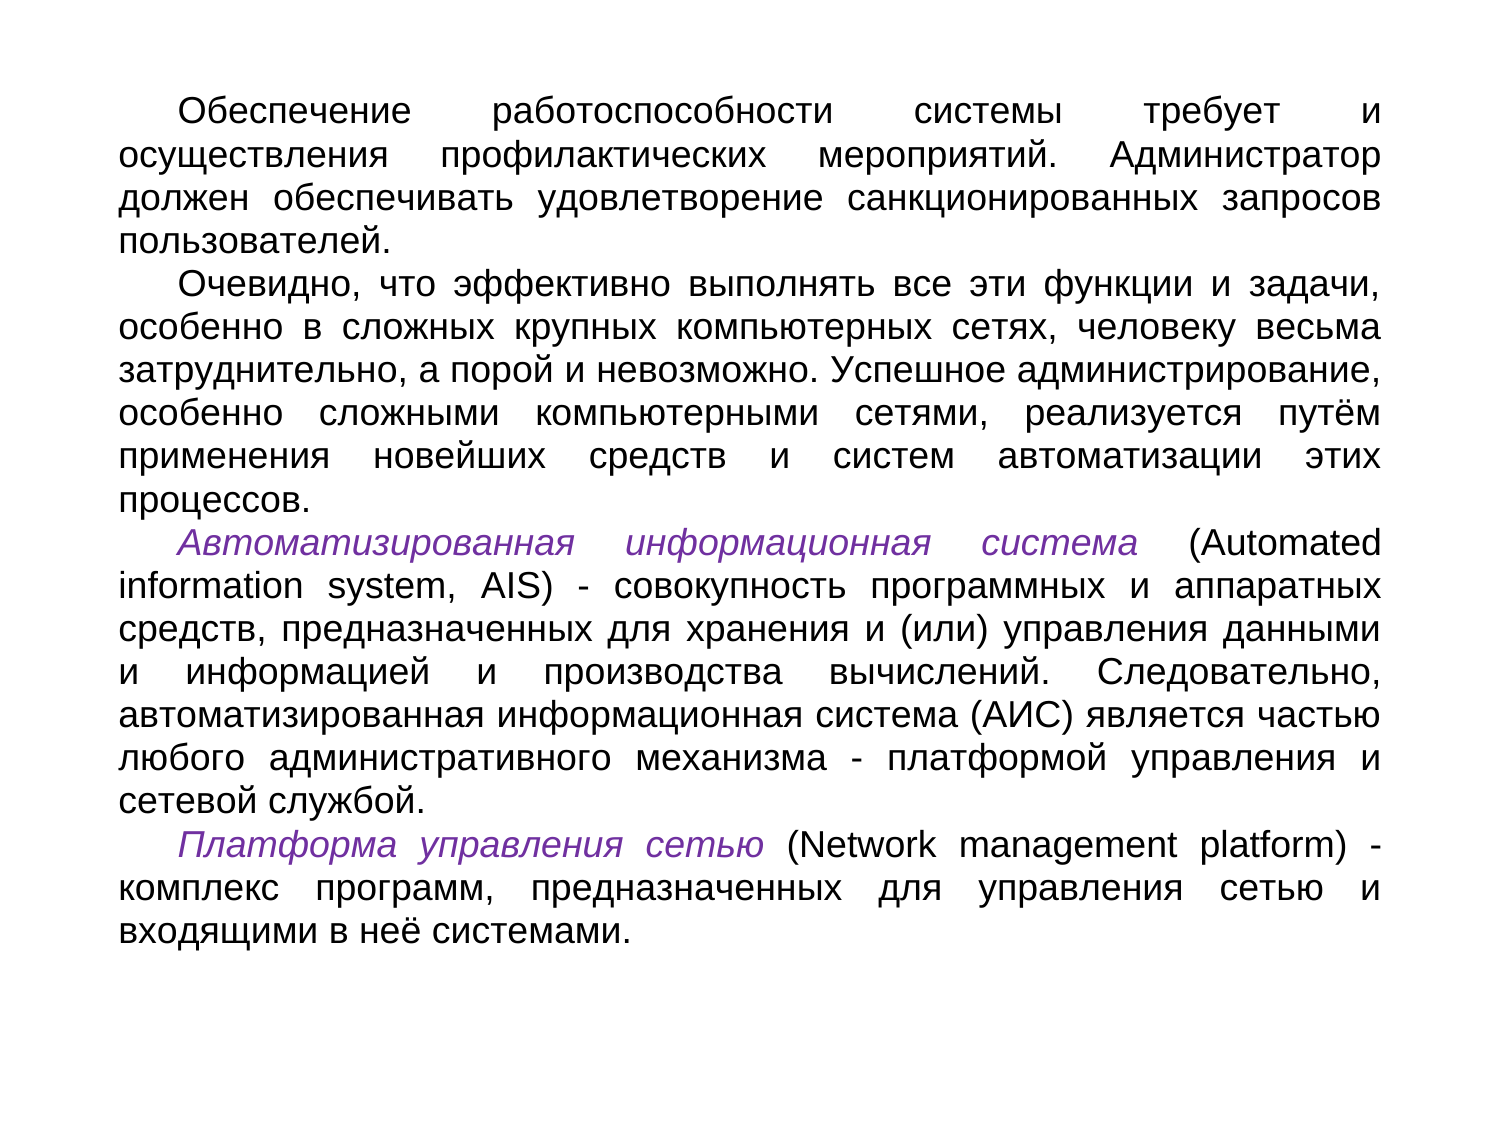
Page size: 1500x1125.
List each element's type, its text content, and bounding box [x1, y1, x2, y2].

text Платформа управления сетью (Network management platform) - комплекс программ, предназначенных для управления сетью и входящими в неё системами. [118, 822, 1382, 951]
text Очевидно, что эффективно выполнять все эти функции и задачи, особенно в сложных крупных компьютерных сетях, человеку весьма затруднительно, а порой и невозможно. Успешное администрирование, особенно сложными компьютерными сетями, реализуется путём применения новейших средств и систем автоматизации этих процессов. [118, 261, 1382, 520]
text Обеспечение работоспособности системы требует и осуществления профилактических мероприятий. Администратор должен обеспечивать удовлетворение санкционированных запросов пользователей. [118, 89, 1382, 261]
text Автоматизированная информационная система (Automated information system, AIS) - совокупность программных и аппаратных средств, предназначенных для хранения и (или) управления данными и информацией и производства вычислений. Следовательно, автоматизированная информационная система (АИС) является частью любого административного механизма - платформой управления и сетевой службой. [118, 520, 1382, 822]
